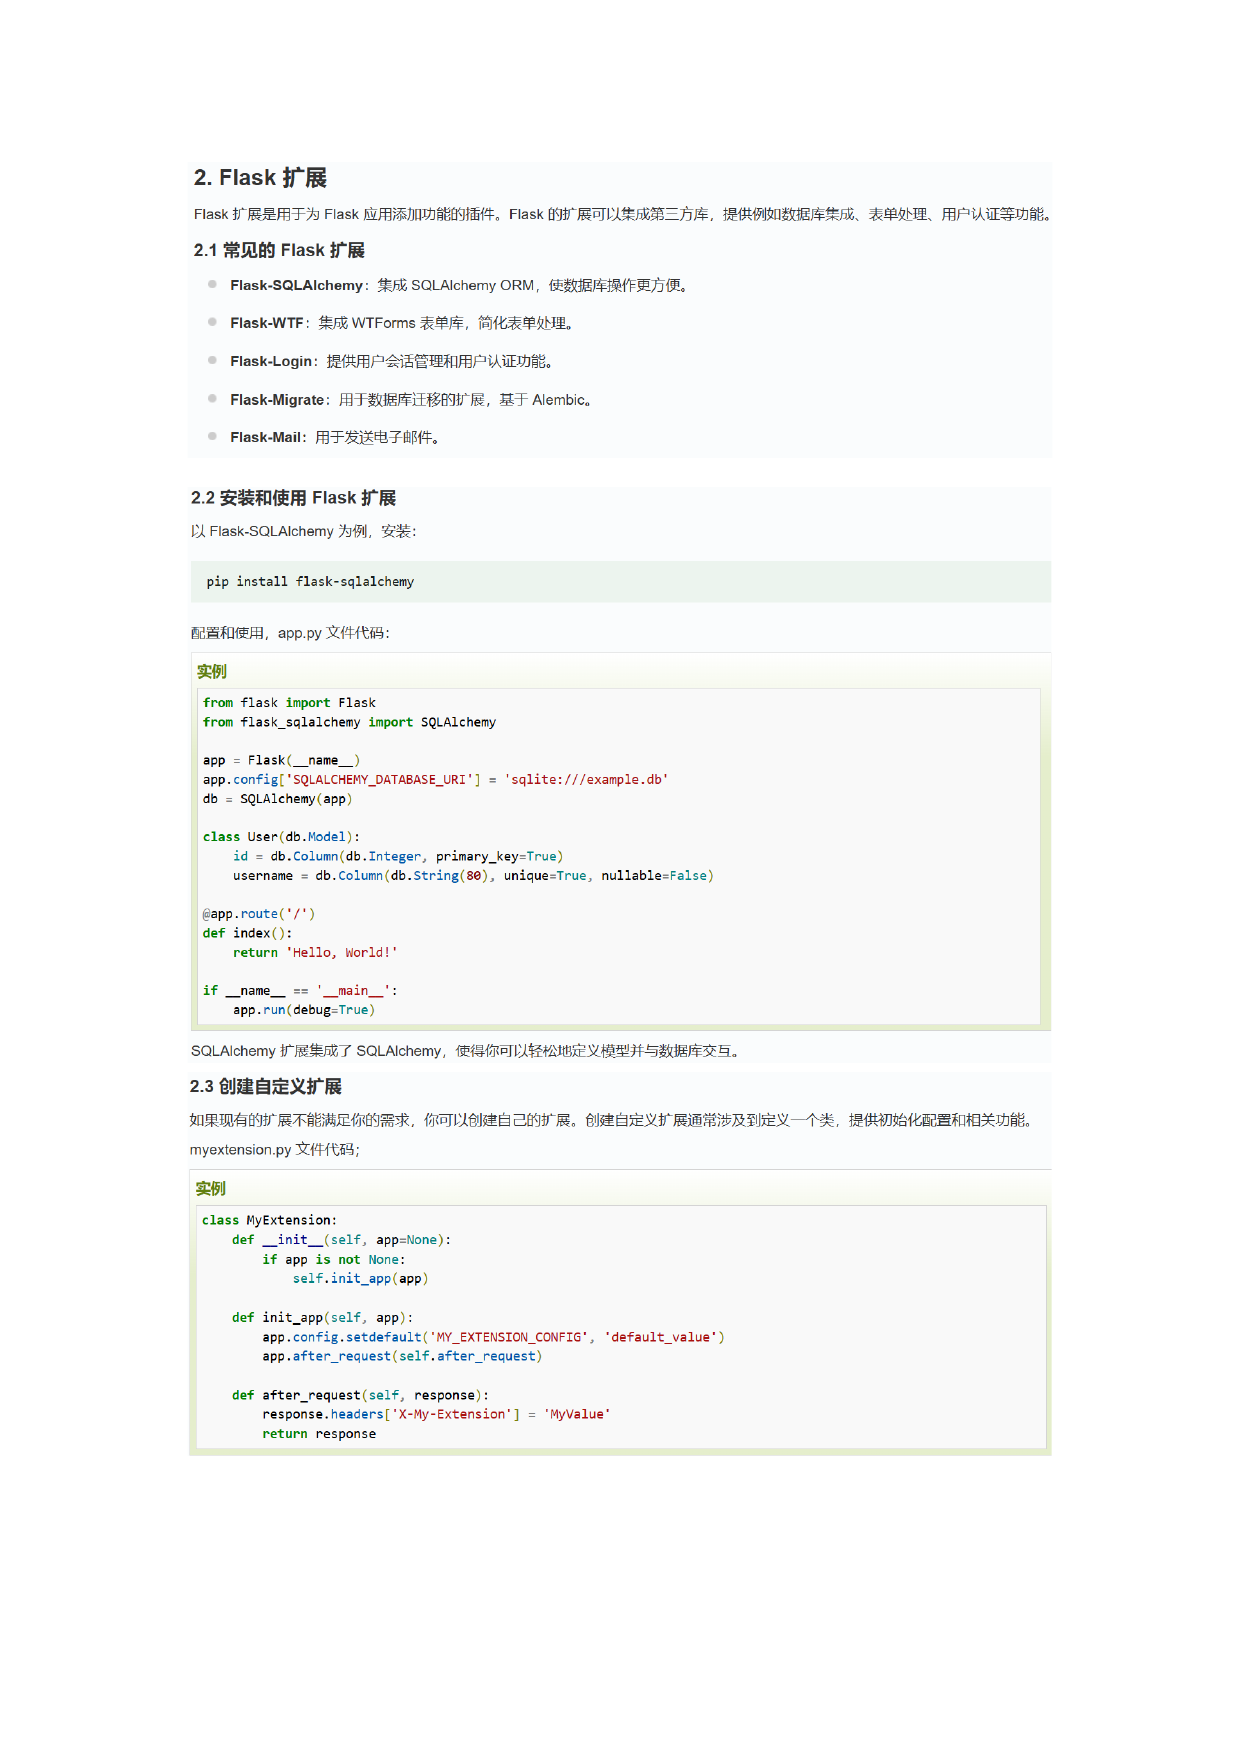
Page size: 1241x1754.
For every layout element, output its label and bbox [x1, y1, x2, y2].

picture [187, 487, 1052, 1063]
picture [187, 162, 1053, 458]
picture [187, 1072, 1052, 1456]
